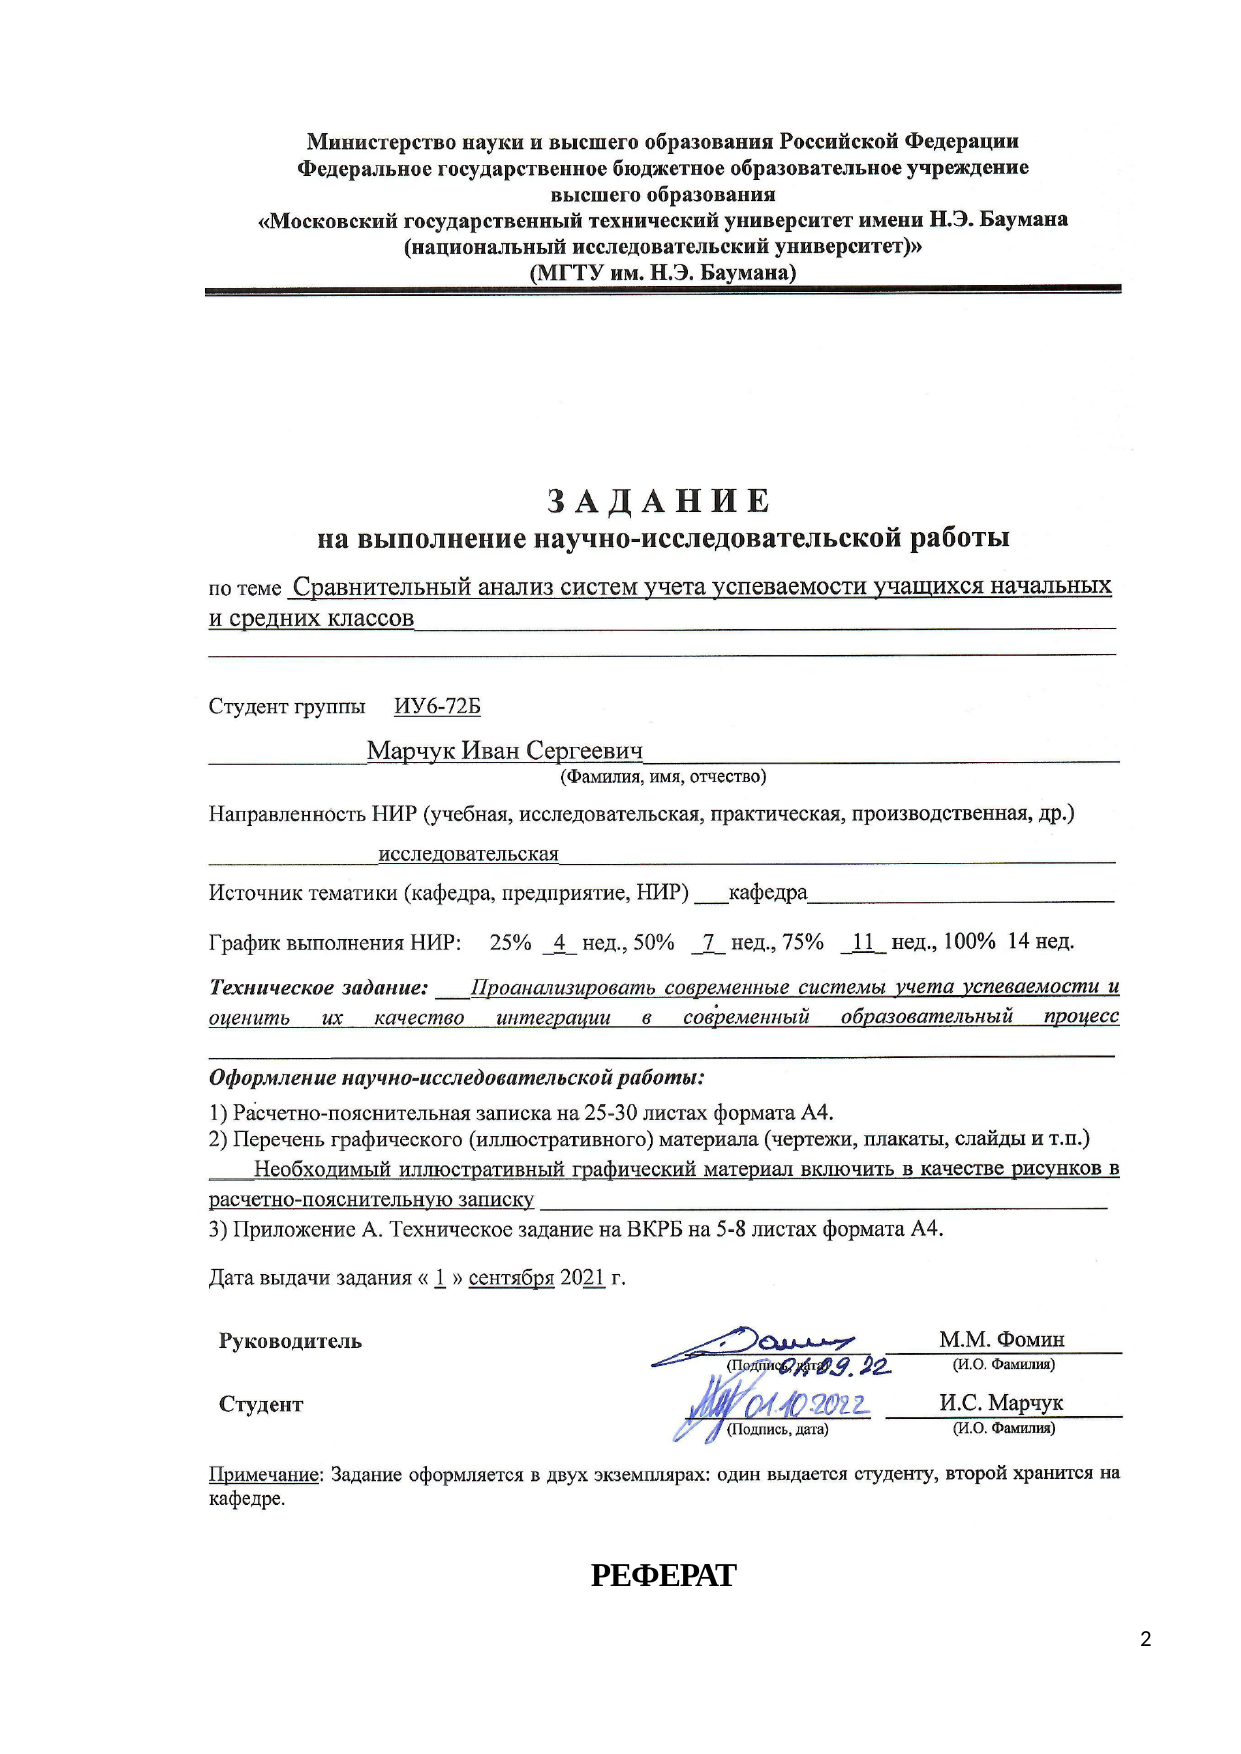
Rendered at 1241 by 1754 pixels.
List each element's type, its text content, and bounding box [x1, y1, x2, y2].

text РЕФЕРАТ [177, 1556, 1152, 1594]
picture [194, 118, 1135, 1528]
